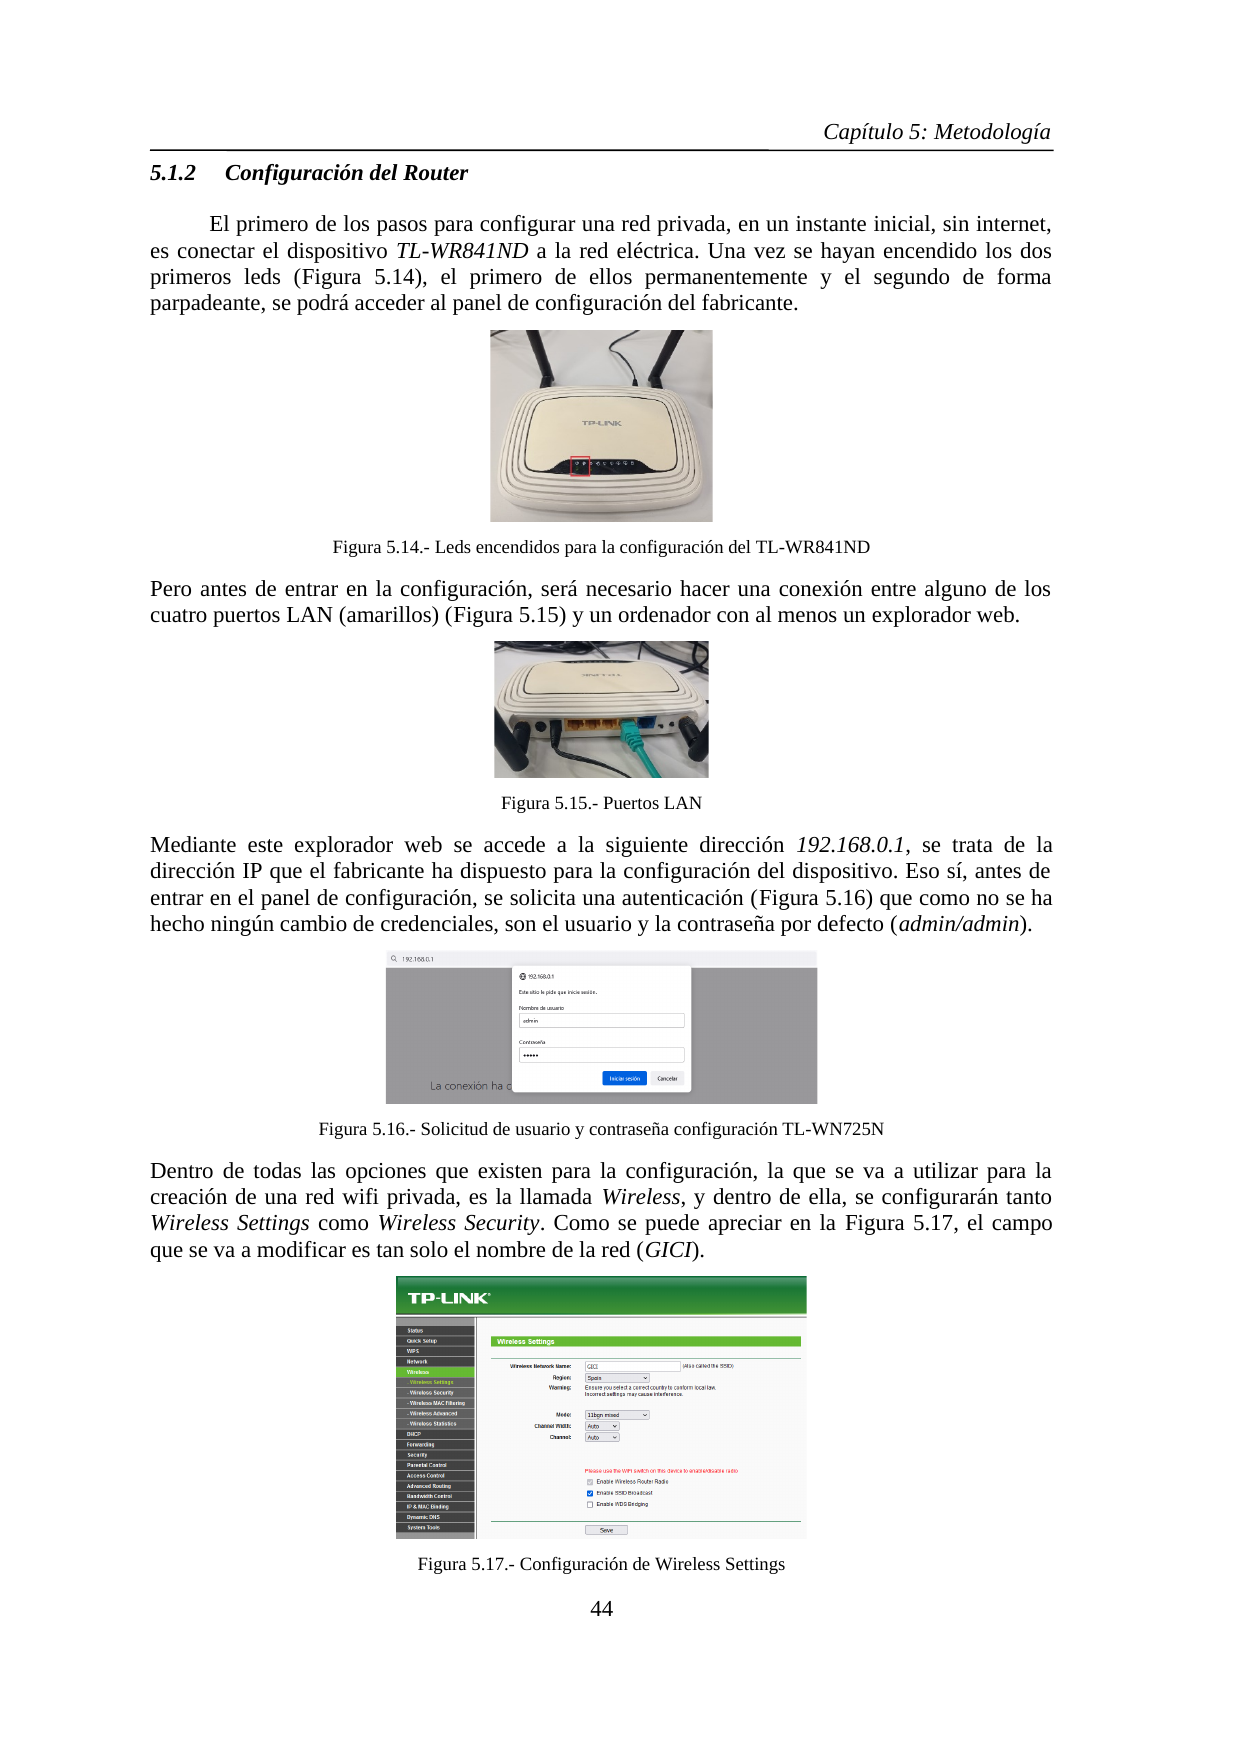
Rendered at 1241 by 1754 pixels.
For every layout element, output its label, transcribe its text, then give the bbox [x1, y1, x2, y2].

picture [396, 1276, 807, 1539]
picture [385, 950, 818, 1104]
subtitle Configuración del Router [150, 159, 1053, 185]
picture [494, 641, 709, 778]
picture [490, 330, 713, 522]
